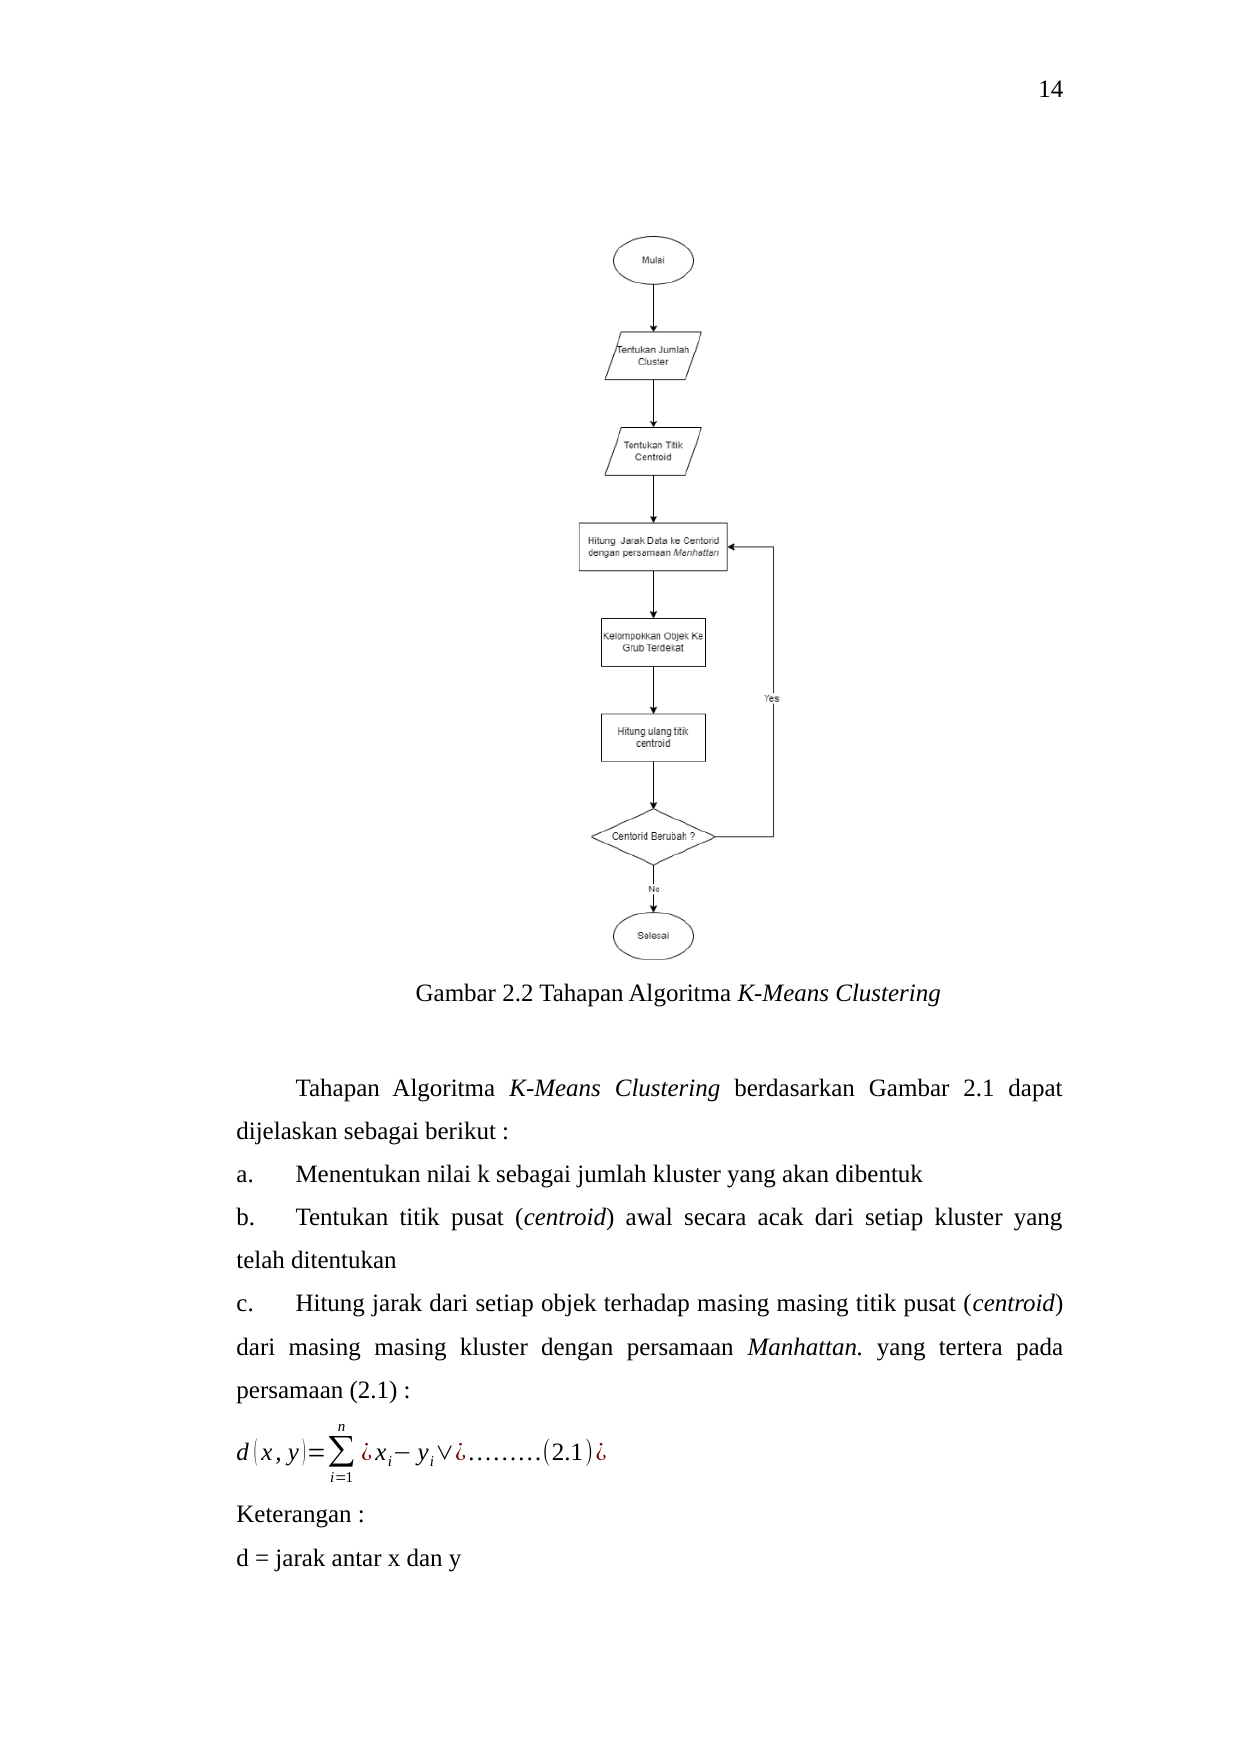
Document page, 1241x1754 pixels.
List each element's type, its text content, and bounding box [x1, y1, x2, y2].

list Tahapan Algoritma K-Means Clustering berdasarkan Gambar 2.1 dapat dijelaskan sebagai berikut : [236, 1073, 1063, 1145]
list Hitung jarak dari setiap objek terhadap masing masing titik pusat (centroid) dari masing masing kluster dengan persamaan Manhattan. yang tertera pada persamaan (2.1) : [236, 1288, 1063, 1403]
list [236, 1499, 1063, 1571]
list Menentukan nilai k sebagai jumlah kluster yang akan dibentuk [236, 1159, 1063, 1188]
text Gambar 2.2 Tahapan Algoritma K-Means Clustering [236, 978, 1063, 1007]
list Tentukan titik pusat (centroid) awal secara acak dari setiap kluster yang telah ditentukan [236, 1202, 1063, 1274]
picture [578, 236, 780, 960]
